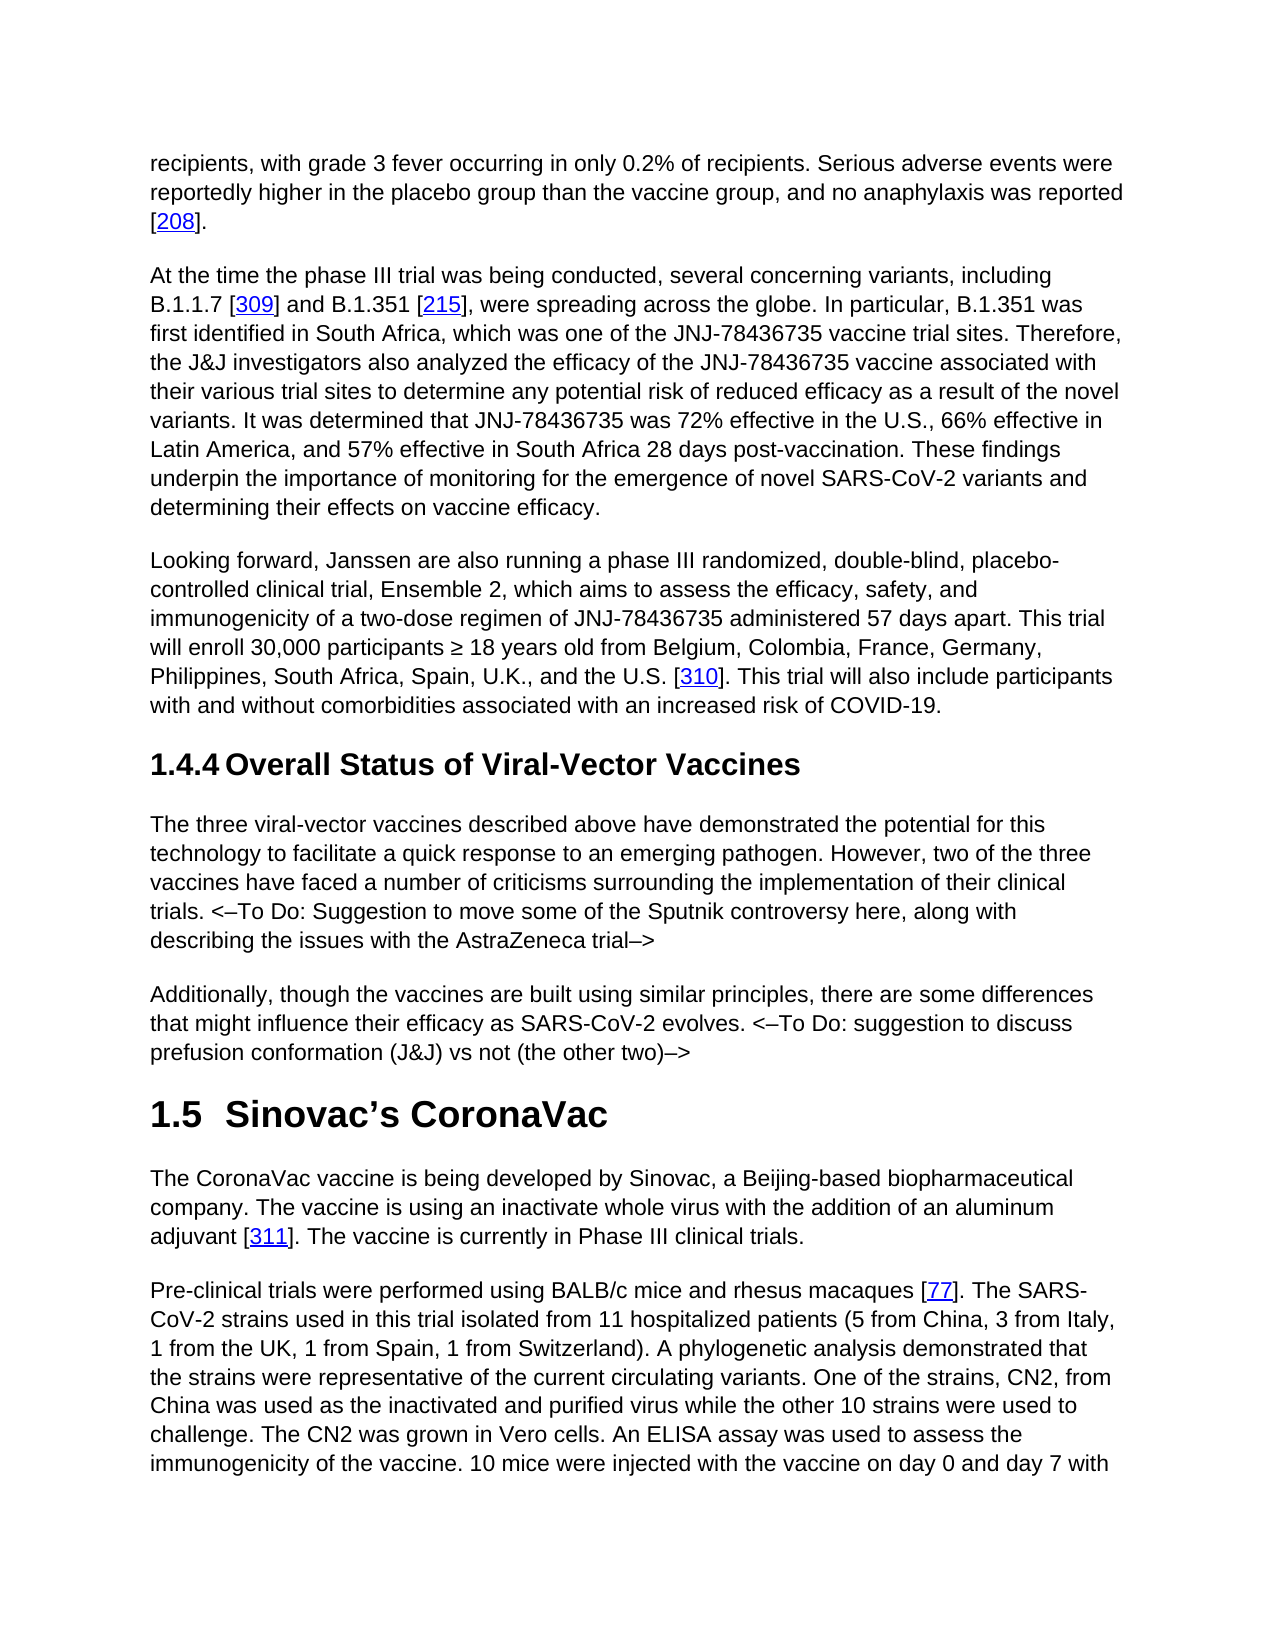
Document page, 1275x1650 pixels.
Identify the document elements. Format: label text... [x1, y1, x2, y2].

text The CoronaVac vaccine is being developed by Sinovac, a Beijing-based biopharmaceutical company. The vaccine is using an inactivate whole virus with the addition of an aluminum adjuvant [311]. The vaccine is currently in Phase III clinical trials. [150, 1165, 1125, 1249]
text Looking forward, Janssen are also running a phase III randomized, double-blind, placebo-controlled clinical trial, Ensemble 2, which aims to assess the efficacy, safety, and immunogenicity of a two-dose regimen of JNJ-78436735 administered 57 days apart. This trial will enroll 30,000 participants ≥ 18 years old from Belgium, Colombia, France, Germany, Philippines, South Africa, Spain, U.K., and the U.S. [310]. This trial will also include participants with and without comorbidities associated with an increased risk of COVID-19. [150, 547, 1125, 719]
subtitle 1.4.4 Overall Status of Viral-Vector Vaccines [150, 746, 1125, 782]
text The three viral-vector vaccines described above have demonstrated the potential for this technology to facilitate a quick response to an emerging pathogen. However, two of the three vaccines have faced a number of criticisms surrounding the implementation of their clinical trials. <–To Do: Suggestion to move some of the Sputnik controversy here, along with describing the issues with the AstraZeneca trial–> [150, 811, 1125, 953]
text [150, 1277, 1125, 1477]
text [150, 150, 1125, 234]
text Additionally, though the vaccines are built using similar principles, there are some differences that might influence their efficacy as SARS-CoV-2 evolves. <–To Do: suggestion to discuss prefusion conformation (J&J) vs not (the other two)–> [150, 981, 1125, 1065]
text At the time the phase III trial was being conducted, several concerning variants, including B.1.1.7 [309] and B.1.351 [215], were spreading across the globe. In particular, B.1.351 was first identified in South Africa, which was one of the JNJ-78436735 vaccine trial sites. Therefore, the J&J investigators also analyzed the efficacy of the JNJ-78436735 vaccine associated with their various trial sites to determine any potential risk of reduced efficacy as a result of the novel variants. It was determined that JNJ-78436735 was 72% effective in the U.S., 66% effective in Latin America, and 57% effective in South Africa 28 days post-vaccination. These findings underpin the importance of monitoring for the emergence of novel SARS-CoV-2 variants and determining their effects on vaccine efficacy. [150, 262, 1125, 520]
subtitle 1.5 Sinovac’s CoronaVac [150, 1092, 1125, 1136]
